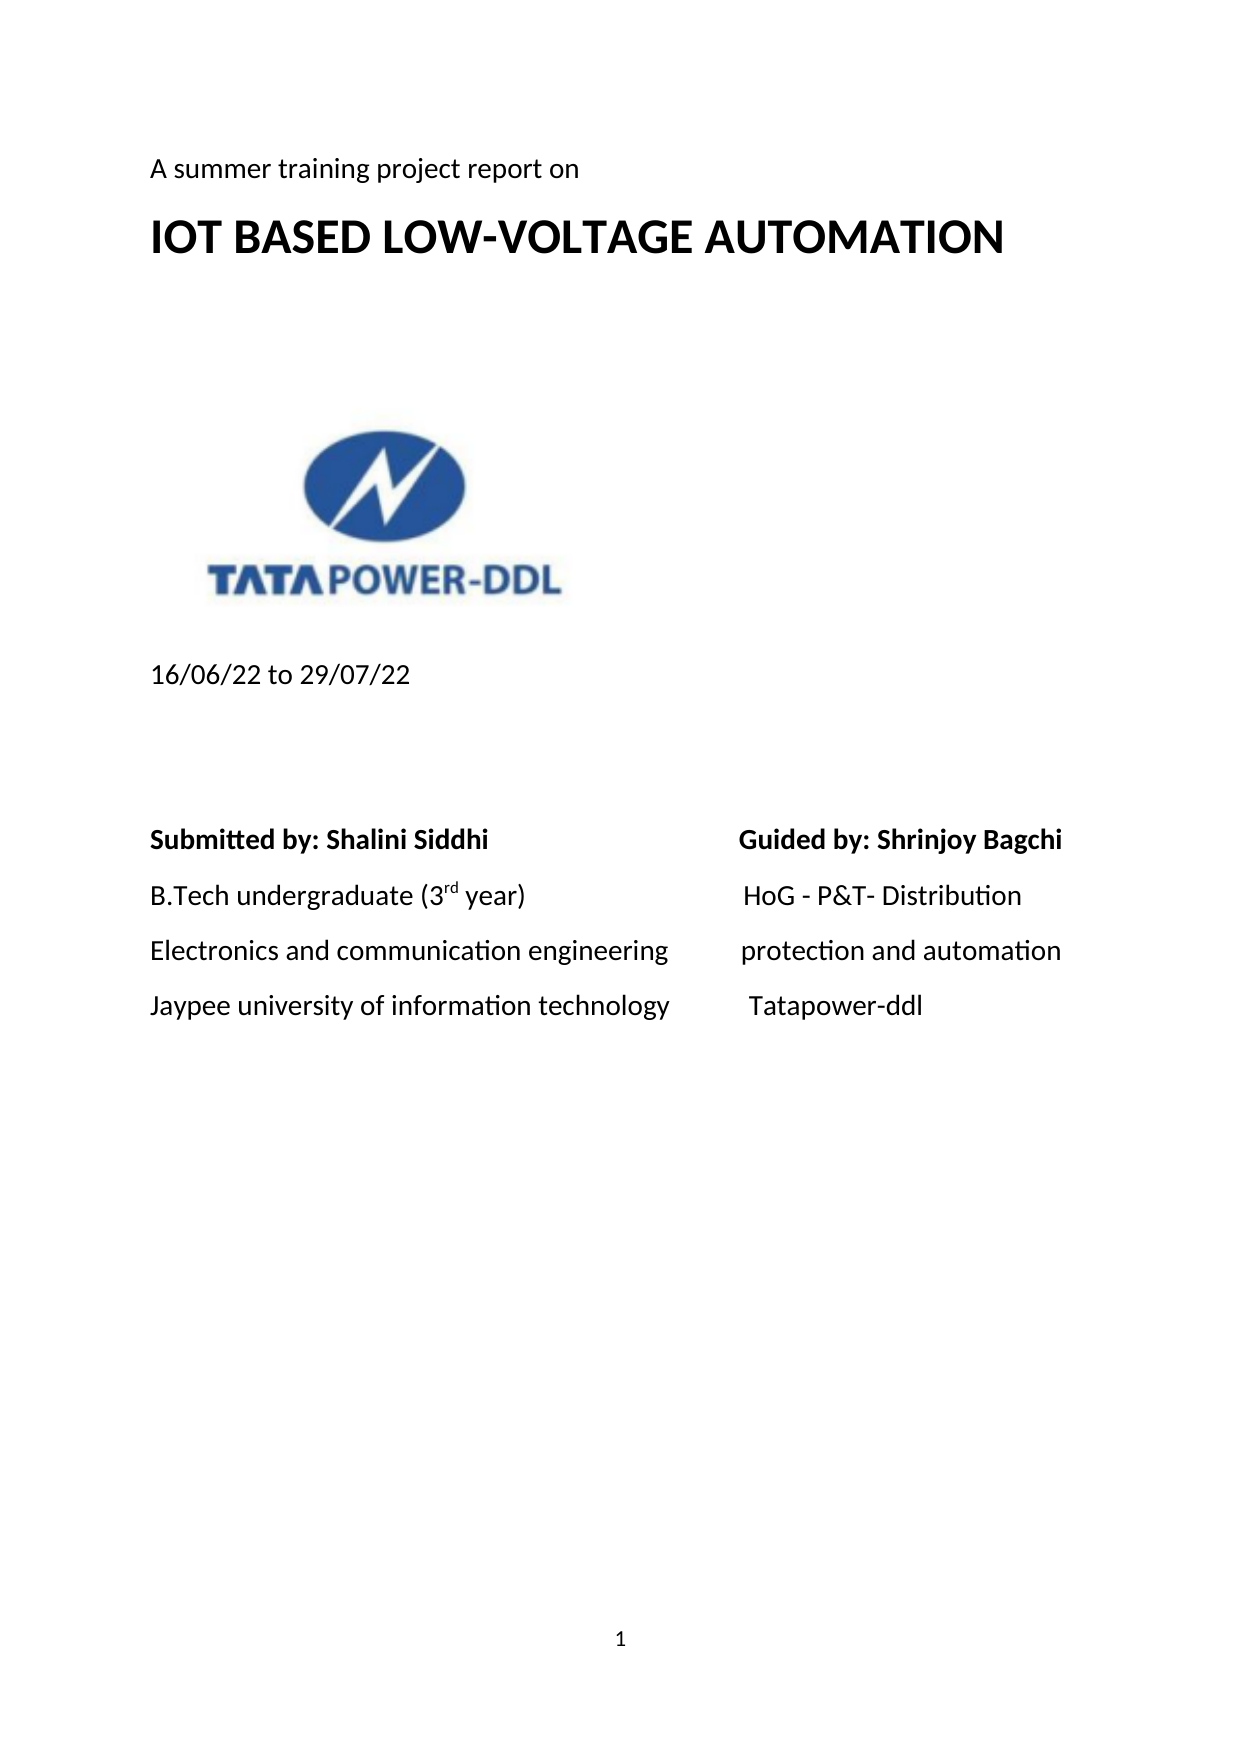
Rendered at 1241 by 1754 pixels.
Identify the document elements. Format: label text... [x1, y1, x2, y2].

text B.Tech undergraduate (3rd year) HoG - P&T- Distribution [150, 877, 1090, 912]
picture [150, 370, 674, 638]
text IOT BASED LOW-VOLTAGE AUTOMATION [150, 205, 1090, 266]
text A summer training project report on [150, 150, 1090, 186]
text Jaypee university of information technology Tatapower-ddl [150, 987, 1090, 1022]
text Electronics and communication engineering protection and automation [150, 932, 1090, 967]
text 16/06/22 to 29/07/22 [150, 656, 1090, 692]
text Submitted by: Shalini Siddhi Guided by: Shrinjoy Bagchi [150, 821, 1090, 857]
